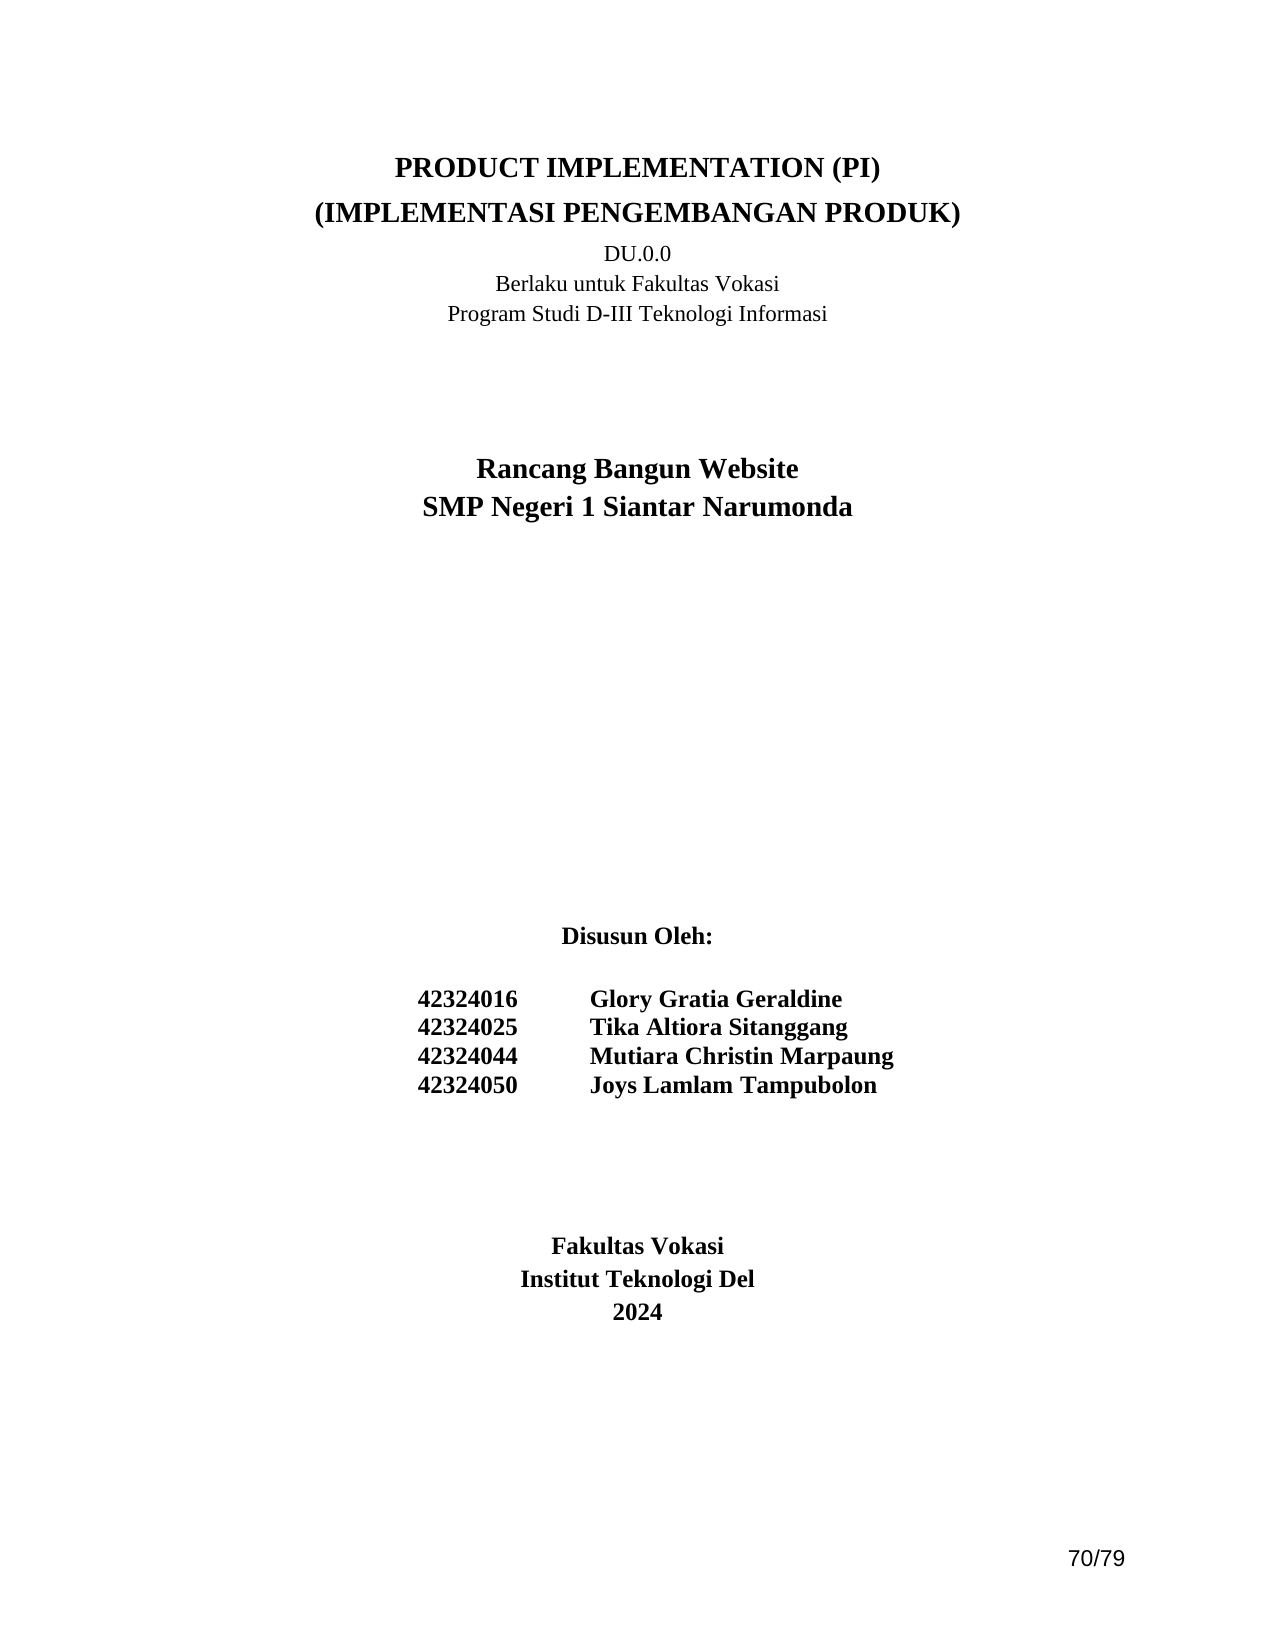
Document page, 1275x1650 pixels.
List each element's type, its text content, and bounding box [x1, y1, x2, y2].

text 2024 [150, 1297, 1125, 1326]
text SMP Negeri 1 Siantar Narumonda [150, 489, 1125, 523]
text Rancang Bangun Website [150, 451, 1125, 484]
text Program Studi D-III Teknologi Informasi [150, 300, 1125, 326]
table_header Glory Gratia Geraldine [578, 984, 918, 1012]
table_cell 42324044 [357, 1041, 578, 1070]
table_cell 42324050 [357, 1070, 578, 1099]
table_header 42324016 [357, 984, 578, 1012]
title (IMPLEMENTASI PENGEMBANGAN PRODUK) [150, 195, 1125, 228]
text Berlaku untuk Fakultas Vokasi [150, 270, 1125, 296]
table_cell Mutiara Christin Marpaung [578, 1041, 918, 1070]
text Institut Teknologi Del [150, 1264, 1125, 1292]
table_cell 42324025 [357, 1013, 578, 1041]
title PRODUCT IMPLEMENTATION (PI) [150, 150, 1125, 183]
table_cell Joys Lamlam Tampubolon [578, 1070, 918, 1099]
text Disusun Oleh: [150, 921, 1125, 980]
text DU.0.0 [150, 239, 1125, 266]
table_cell Tika Altiora Sitanggang [578, 1013, 918, 1041]
text Fakultas Vokasi [150, 1231, 1125, 1259]
